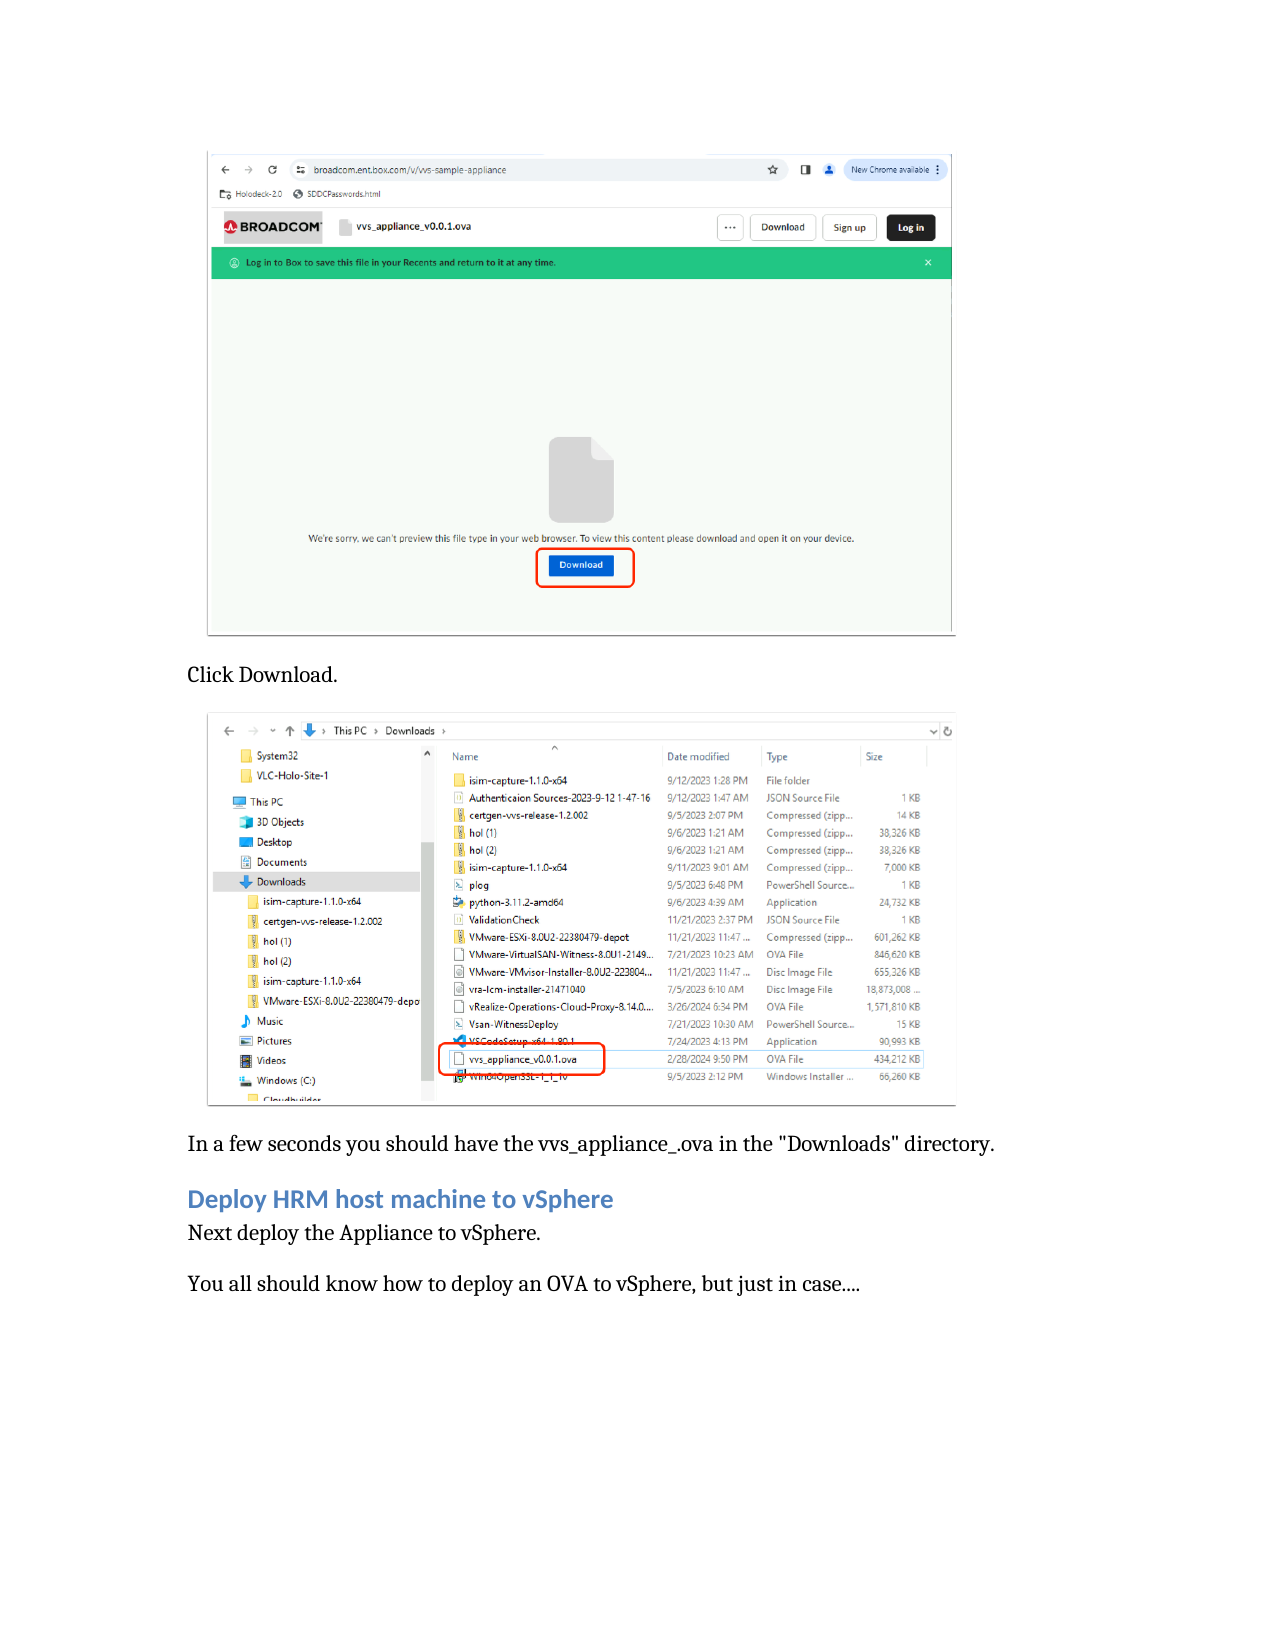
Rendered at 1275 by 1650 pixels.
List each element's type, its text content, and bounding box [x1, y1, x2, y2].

text Next deploy the Appliance to vSphere. [187, 1220, 1087, 1246]
text In a few seconds you should have the vvs_appliance_.ova in the "Downloads" directory. [187, 1131, 1087, 1157]
picture [206, 712, 957, 1107]
text You all should know how to deploy an OVA to vSphere, but just in case.... [187, 1271, 1087, 1297]
picture [206, 150, 957, 637]
text Click Download. [187, 662, 1087, 688]
subtitle Deploy HRM host machine to vSphere [187, 1182, 1087, 1215]
